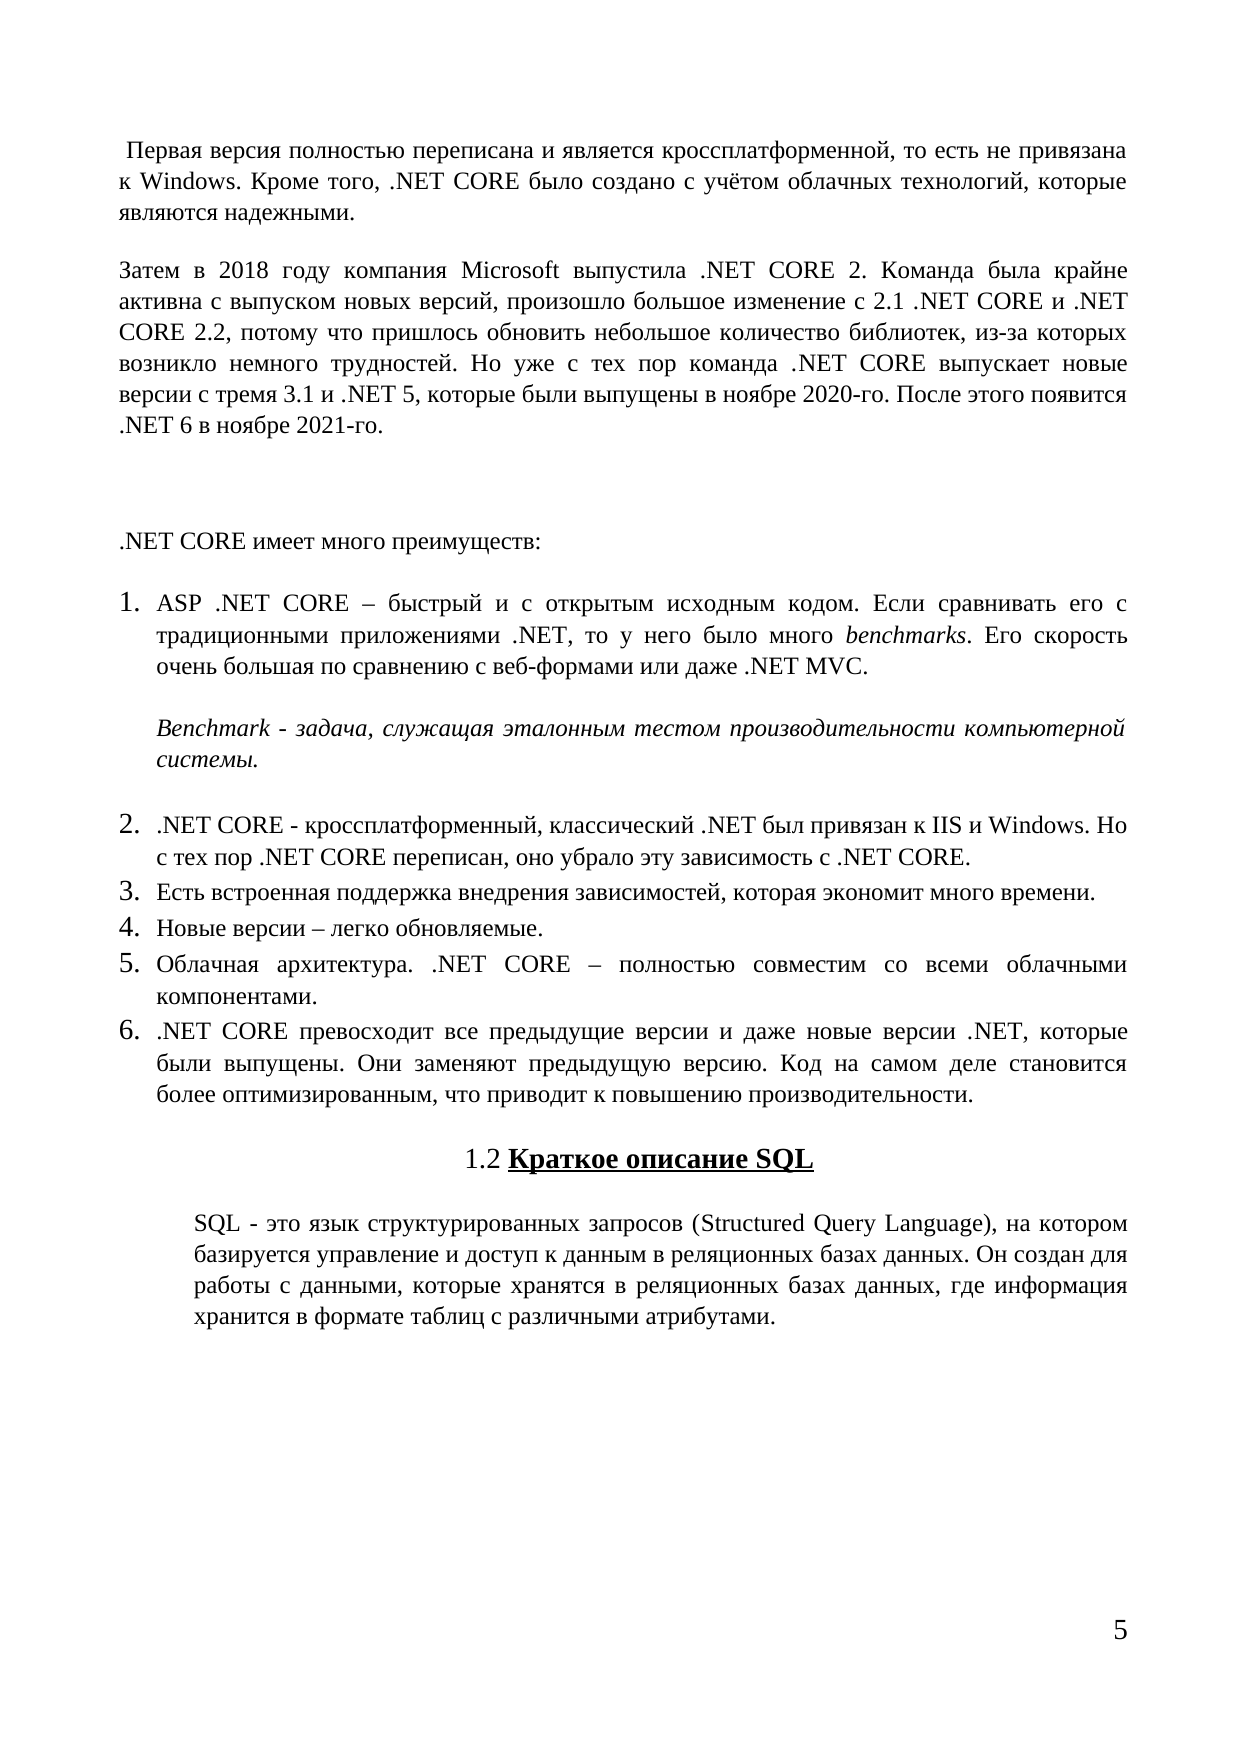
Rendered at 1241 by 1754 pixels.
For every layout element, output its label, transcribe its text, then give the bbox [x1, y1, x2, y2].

text .NET CORE имеет много преимуществ: [118, 526, 1128, 555]
list Облачная архитектура. .NET CORE – полностью совместим со всеми облачными компонентами. [118, 945, 1128, 1010]
text Первая версия полностью переписана и является кроссплатформенной, то есть не привязана к Windows. Кроме того, .NET CORE было создано с учётом облачных технологий, которые являются надежными. [118, 135, 1128, 226]
list Краткое описание SQL [150, 1141, 1128, 1174]
list SQL - это язык структурированных запросов (Structured Query Language), на котором базируется управление и доступ к данным в реляционных базах данных. Он создан для работы с данными, которые хранятся в реляционных базах данных, где информация хранится в формате таблиц с различными атрибутами. [193, 1208, 1128, 1330]
list Benchmark - задача, служащая эталонным тестом производительности компьютерной системы. [156, 713, 1128, 773]
list .NET CORE - кроссплатформенный, классический .NET был привязан к IIS и Windows. Но с тех пор .NET CORE переписан, оно убрало эту зависимость с .NET CORE. [118, 806, 1128, 871]
list Есть встроенная поддержка внедрения зависимостей, которая экономит много времени. [118, 873, 1128, 906]
list Новые версии – легко обновляемые. [118, 909, 1128, 943]
list ASP .NET CORE – быстрый и с открытым исходным кодом. Если сравнивать его с традиционными приложениями .NET, то у него было много benchmarks. Его скорость очень большая по сравнению с веб-формами или даже .NET MVC. [118, 584, 1128, 679]
text Затем в 2018 году компания Microsoft выпустила .NET CORE 2. Команда была крайне активна с выпуском новых версий, произошло большое изменение с 2.1 .NET CORE и .NET CORE 2.2, потому что пришлось обновить небольшое количество библиотек, из-за которых возникло немного трудностей. Но уже с тех пор команда .NET CORE выпускает новые версии с тремя 3.1 и .NET 5, которые были выпущены в ноябре 2020-го. После этого появится .NET 6 в ноябре 2021-го. [118, 255, 1128, 439]
list .NET CORE превосходит все предыдущие версии и даже новые версии .NET, которые были выпущены. Они заменяют предыдущую версию. Код на самом деле становится более оптимизированным, что приводит к повышению производительности. [118, 1012, 1128, 1108]
